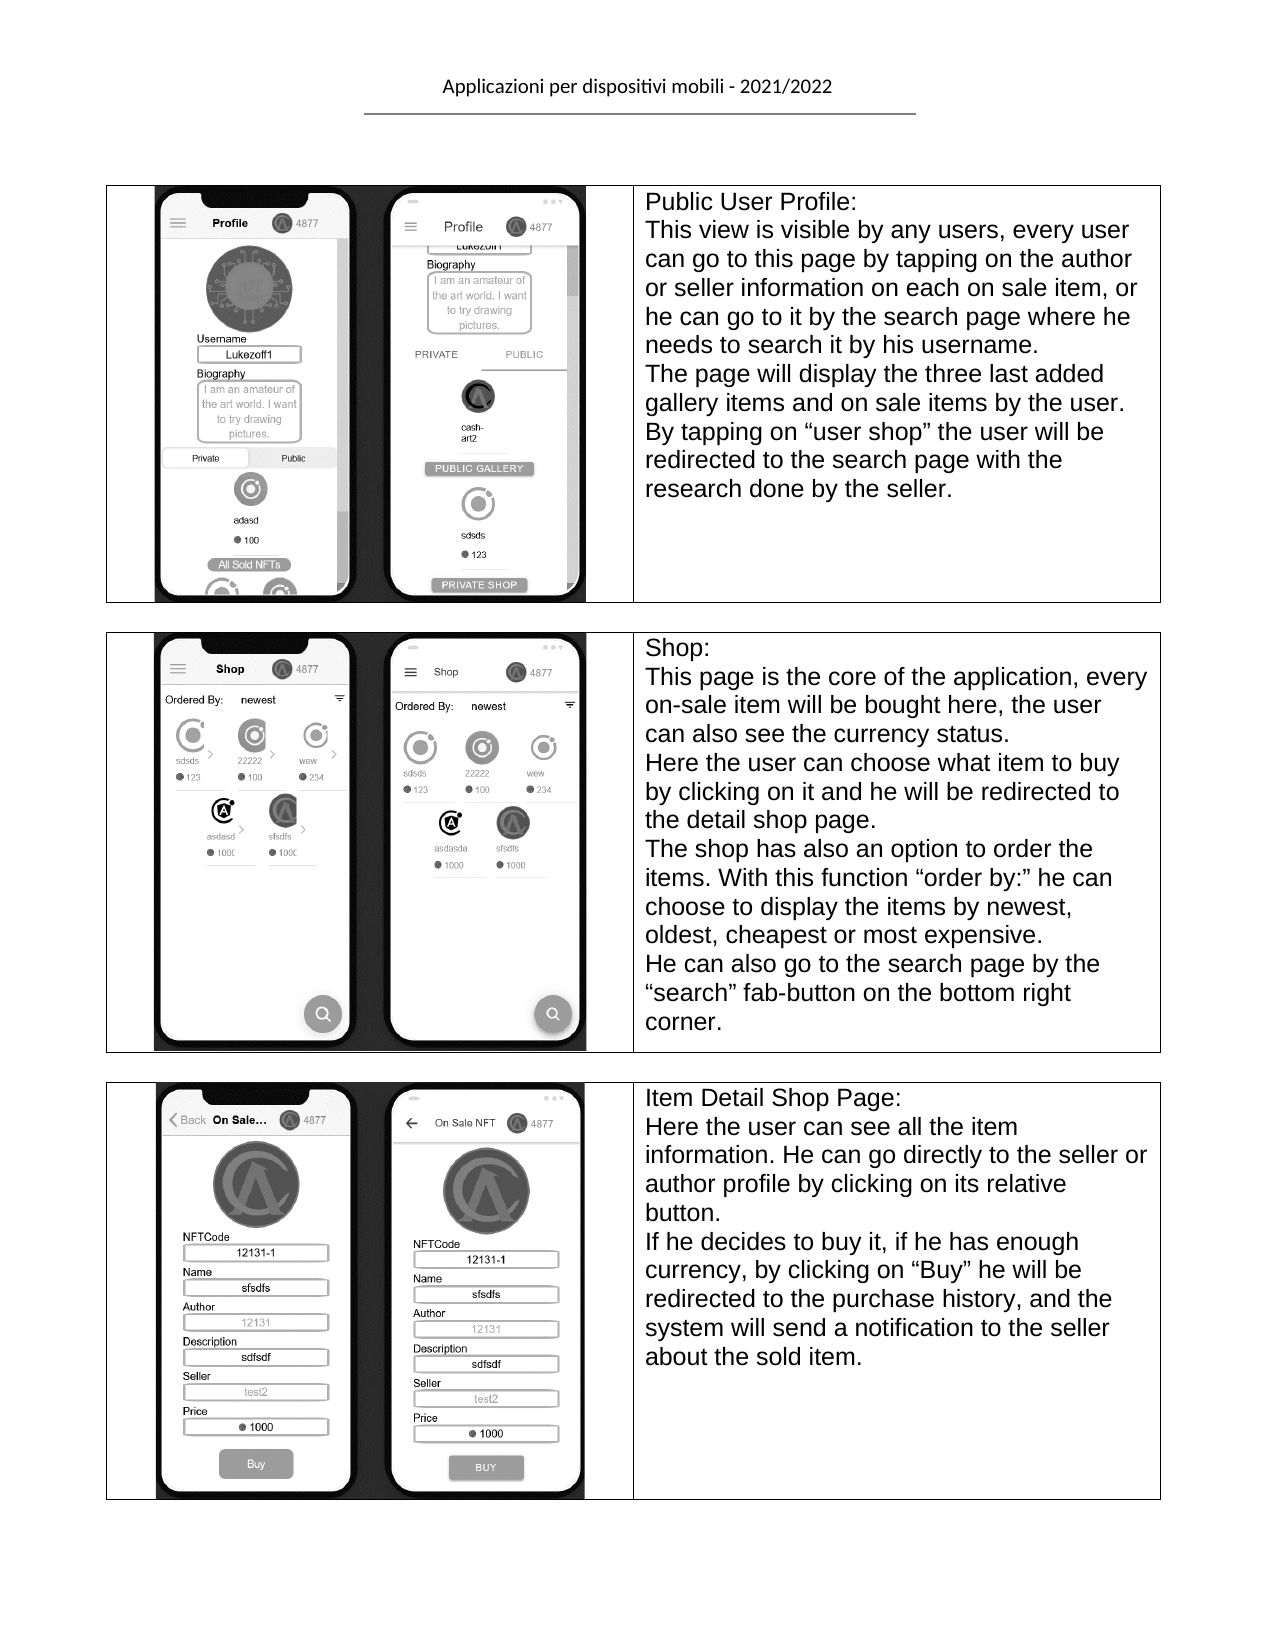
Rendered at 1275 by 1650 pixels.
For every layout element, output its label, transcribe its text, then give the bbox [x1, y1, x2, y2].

picture [155, 1082, 585, 1499]
table_header Item Detail Shop Page: Here the user can see all the item information. He can go directly to the seller or author profile by clicking on its relative button. If he decides to buy it, if he has enough currency, by clicking on “Buy” he will be redirected to the purchase history, and the system will send a notification to the seller about the sold item. [634, 1083, 1160, 1499]
table_header [107, 633, 633, 1052]
picture [153, 633, 587, 1051]
table_header [586, 186, 633, 602]
table_header [107, 1083, 155, 1499]
table_header [107, 186, 154, 602]
table_header Public User Profile: This view is visible by any users, every user can go to this page by tapping on the author or seller information on each on sale item, or he can go to it by the search page where he needs to search it by his username. The page will display the three last added gallery items and on sale items by the user. By tapping on “user shop” the user will be redirected to the search page with the research done by the seller. [634, 186, 1160, 602]
table_header Shop: This page is the core of the application, every on-sale item will be bought here, the user can also see the currency status. Here the user can choose what item to buy by clicking on it and he will be redirected to the detail shop page. The shop has also an option to order the items. With this function “order by:” he can choose to display the items by newest, oldest, cheapest or most expensive. He can also go to the search page by the “search” fab-button on the bottom right corner. [634, 633, 1160, 1052]
picture [154, 186, 586, 602]
table_header [585, 1083, 633, 1499]
